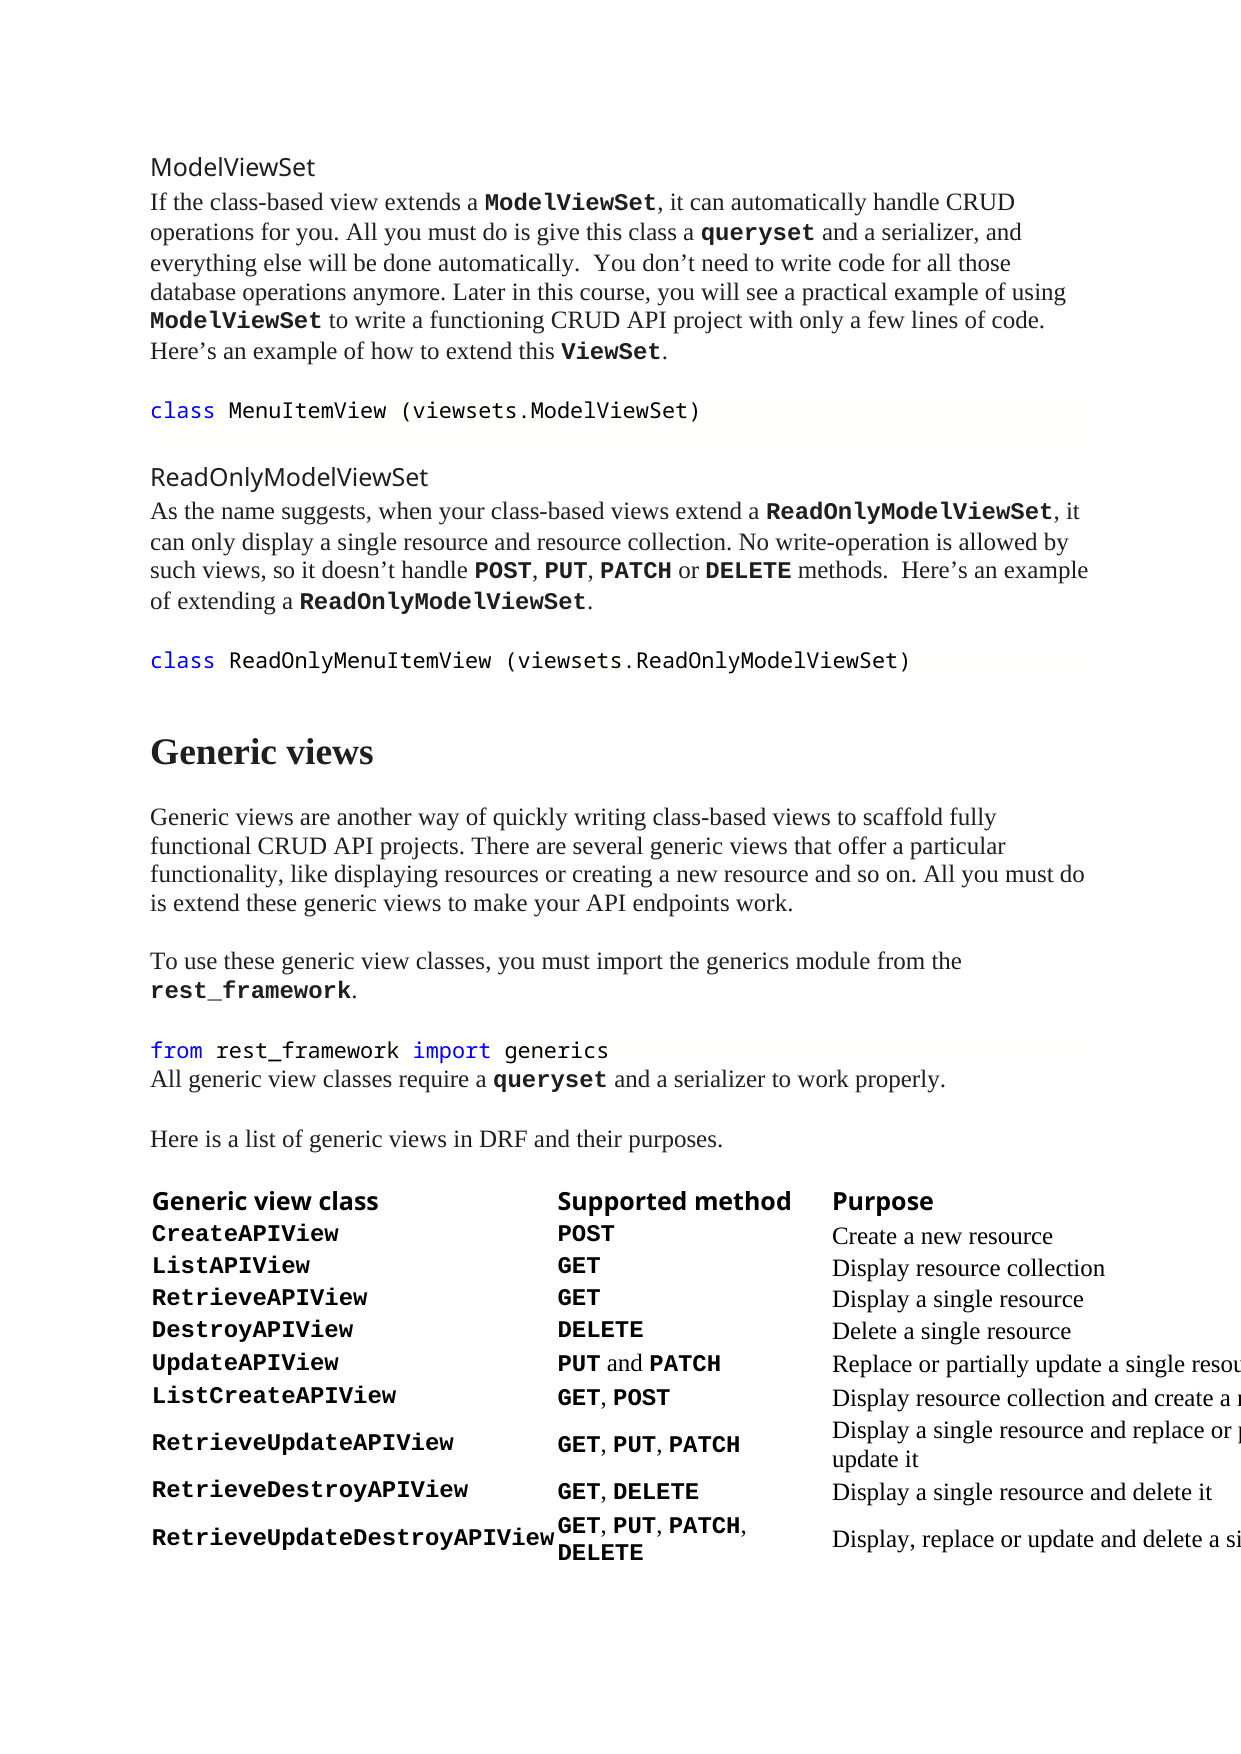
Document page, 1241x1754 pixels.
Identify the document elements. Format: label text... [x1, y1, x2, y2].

text Generic views are another way of quickly writing class-based views to scaffold fully functional CRUD API projects. There are several generic views that offer a particular functionality, like displaying resources or creating a new resource and so on. All you must do is extend these generic views to make your API endpoints work. [150, 802, 1090, 917]
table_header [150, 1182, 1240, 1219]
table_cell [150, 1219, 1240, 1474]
text To use these generic view classes, you must import the generics module from the rest_framework. [150, 946, 1090, 1005]
text As the name suggests, when your class-based views extend a ReadOnlyModelViewSet, it can only display a single resource and resource collection. No write-operation is allowed by such views, so it doesn’t handle POST, PUT, PATCH or DELETE methods. Here’s an example of extending a ReadOnlyModelViewSet. [150, 496, 1090, 616]
subtitle ReadOnlyModelViewSet [150, 459, 1090, 493]
text class MenuItemView (viewsets.ModelViewSet) [150, 396, 1090, 425]
text class ReadOnlyMenuItemView (viewsets.ReadOnlyModelViewSet) [150, 646, 1090, 675]
text All generic view classes require a queryset and a serializer to work properly. [150, 1064, 1090, 1095]
text If the class-based view extends a ModelViewSet, it can automatically handle CRUD operations for you. All you must do is give this class a queryset and a serializer, and everything else will be done automatically. You don’t need to write code for all those database operations anymore. Later in this course, you will see a practical example of using ModelViewSet to write a functioning CRUD API project with only a few lines of code. Here’s an example of how to extend this ViewSet. [150, 187, 1090, 366]
text from rest_framework import generics [150, 1034, 1090, 1064]
subtitle Generic views [150, 730, 1090, 773]
text Here is a list of generic views in DRF and their purposes. [150, 1124, 1090, 1153]
subtitle ModelViewSet [150, 150, 1090, 184]
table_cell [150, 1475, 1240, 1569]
